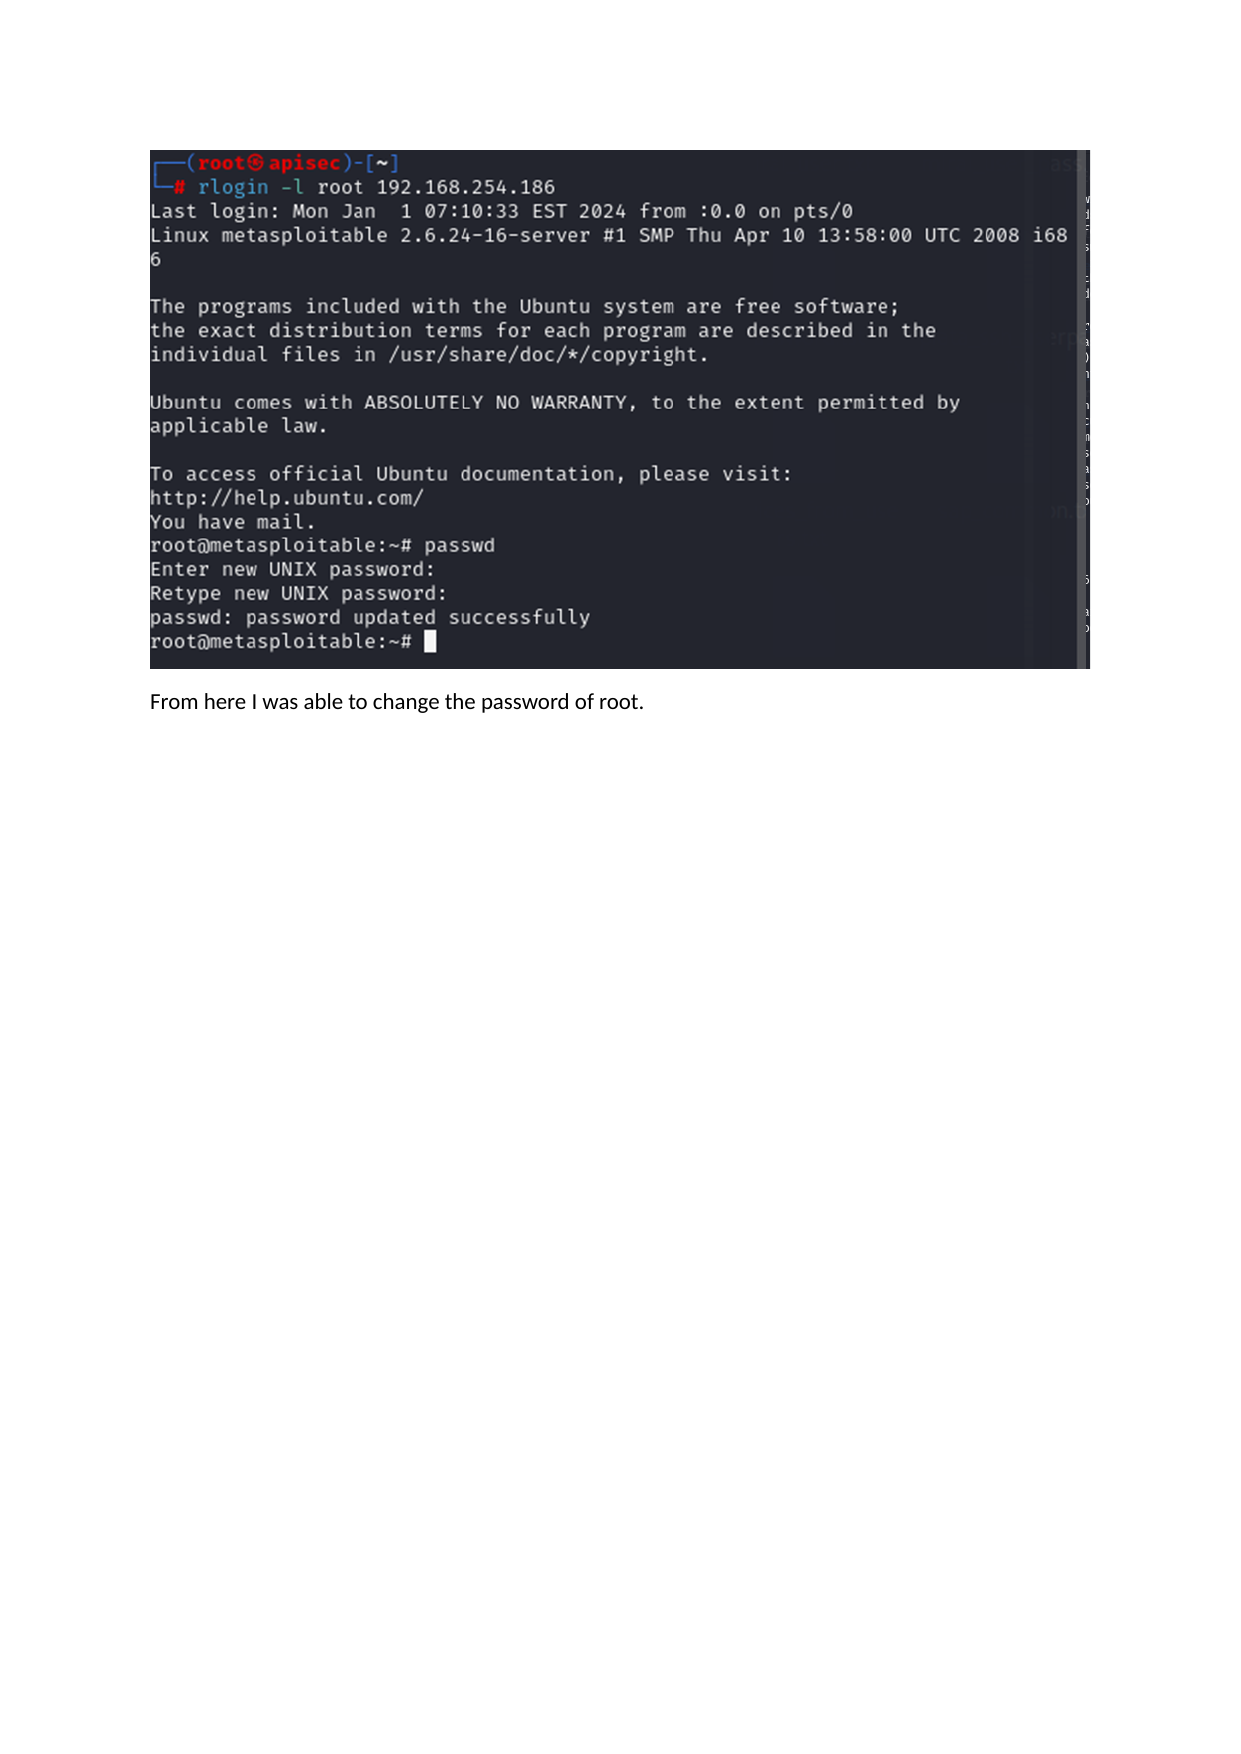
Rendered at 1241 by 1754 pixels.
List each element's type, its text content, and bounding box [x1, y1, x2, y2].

text From here I was able to change the password of root. [150, 687, 1090, 716]
picture [150, 150, 1091, 669]
